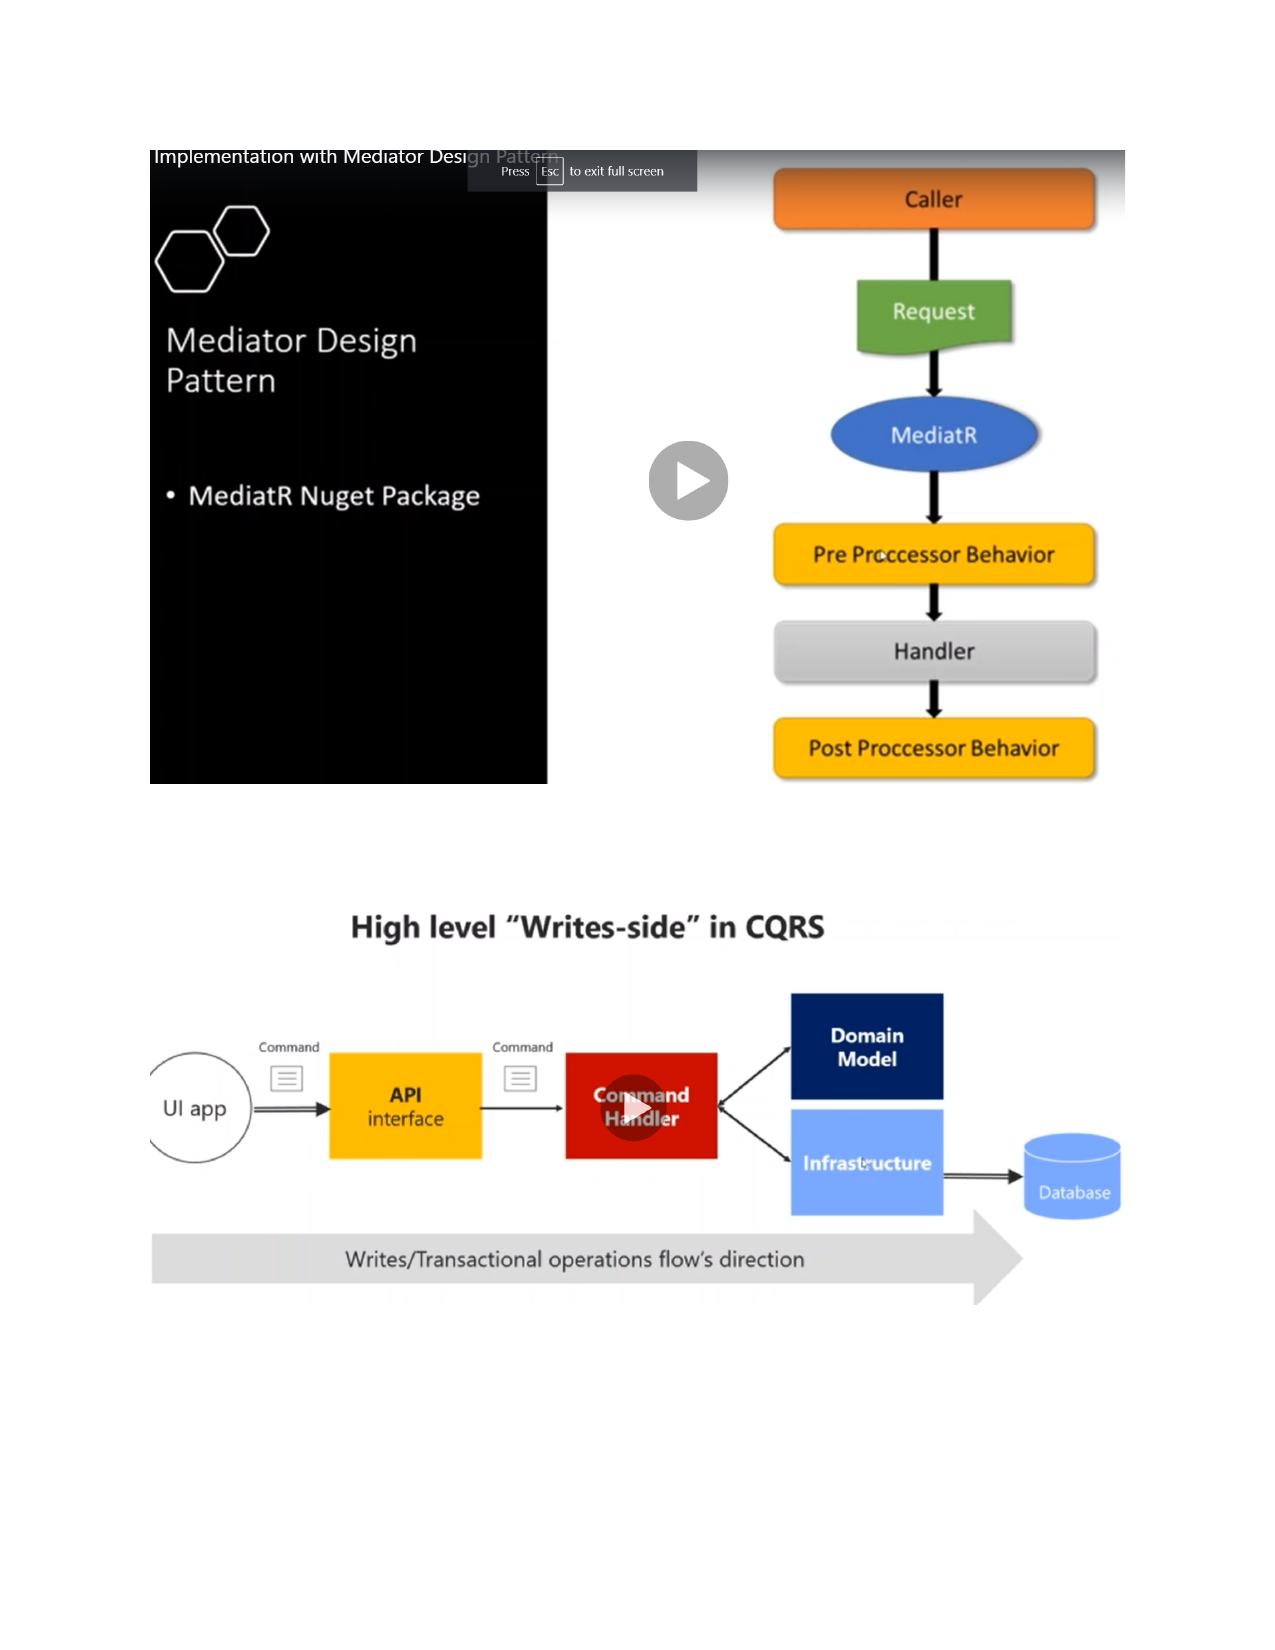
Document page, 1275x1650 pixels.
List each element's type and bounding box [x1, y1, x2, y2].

picture [150, 150, 1125, 784]
picture [150, 845, 1125, 1305]
